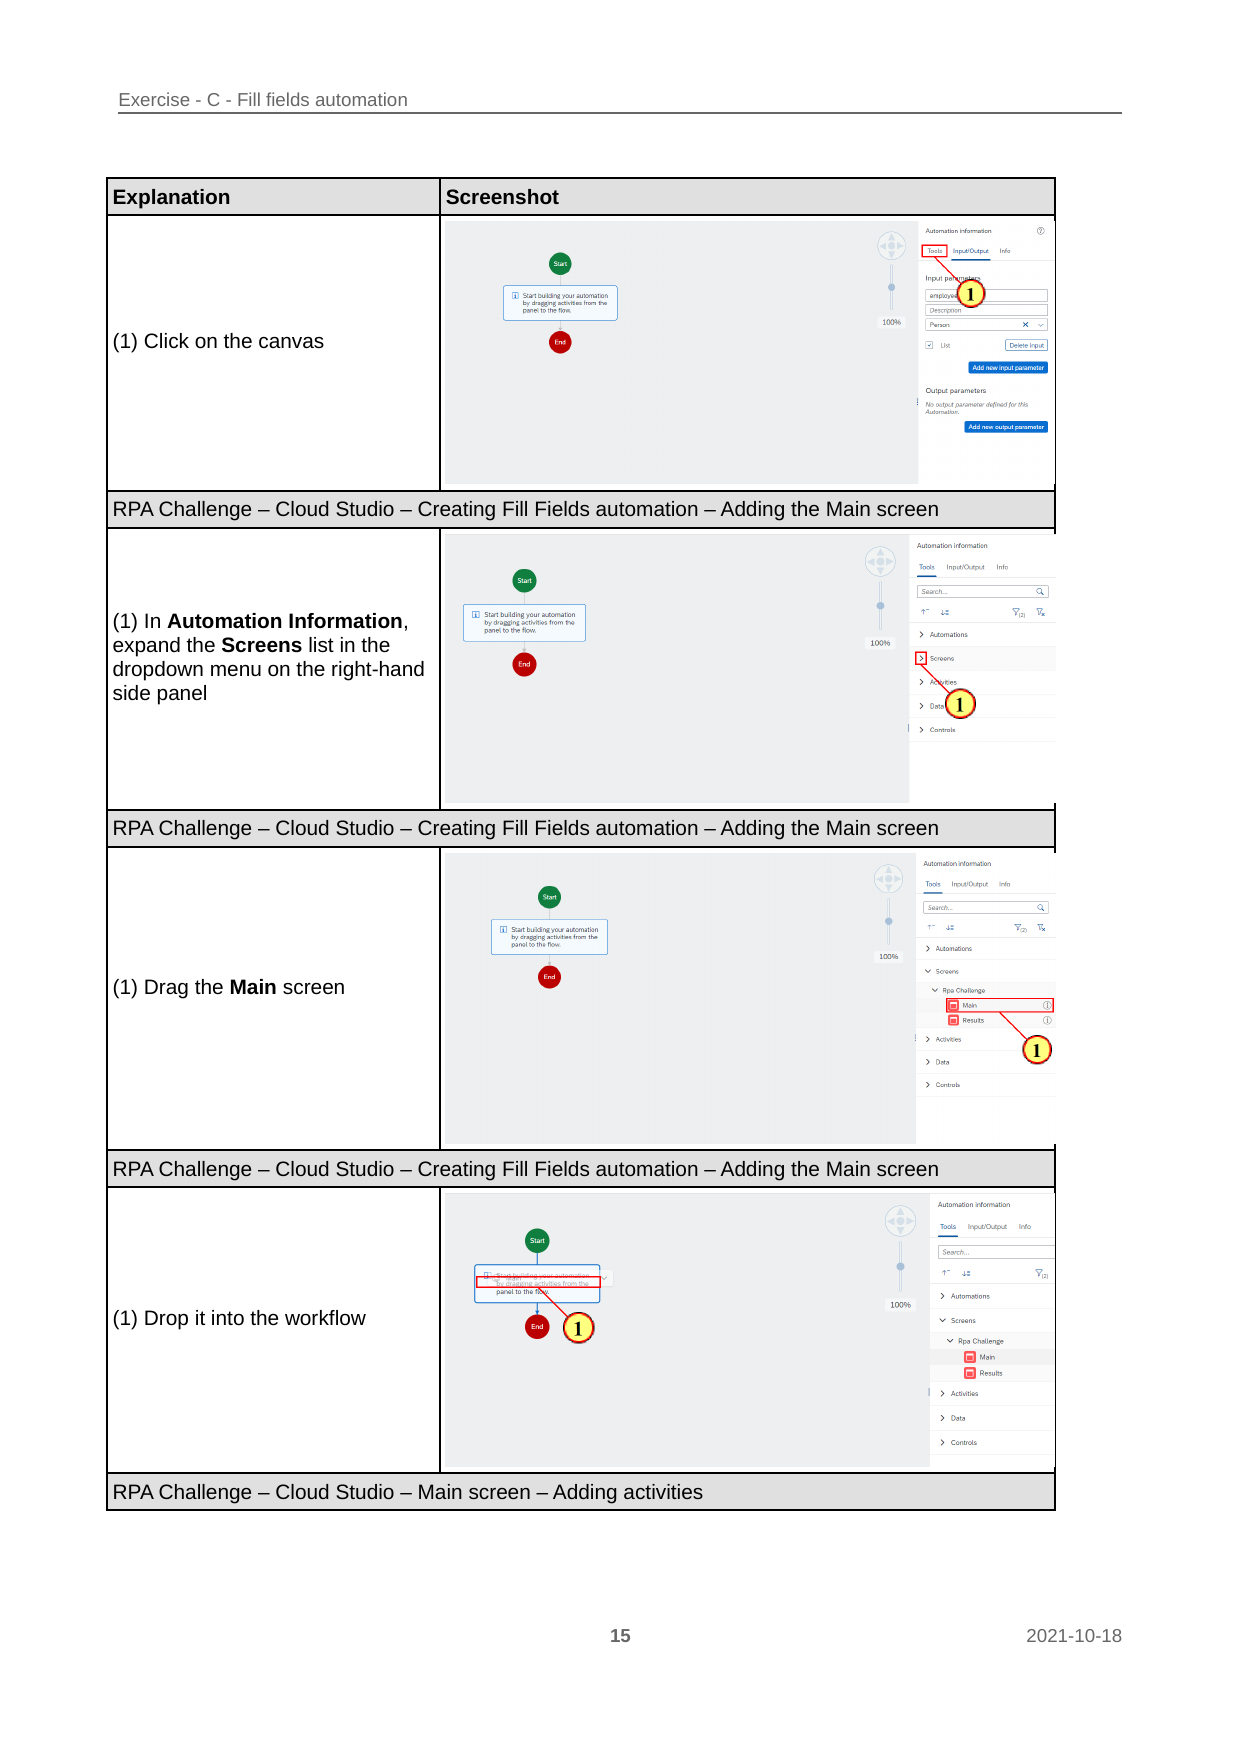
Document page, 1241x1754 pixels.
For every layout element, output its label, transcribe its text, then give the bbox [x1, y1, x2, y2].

table_cell [441, 216, 1054, 489]
table_cell (1) Drag the Main screen [108, 848, 439, 1149]
table_cell RPA Challenge – Cloud Studio – Creating Fill Fields automation – Adding the Main screen [108, 1151, 1054, 1186]
table_cell (1) Drop it into the workflow [108, 1188, 439, 1472]
table_cell (1) In Automation Information, expand the Screens list in the dropdown menu on the right-hand side panel [108, 529, 439, 809]
table_cell [441, 848, 1054, 1149]
table_cell [441, 1188, 1054, 1472]
picture [445, 221, 1055, 484]
table_header Screenshot [441, 179, 1054, 214]
table_cell (1) Click on the canvas [108, 216, 439, 489]
table_cell RPA Challenge – Cloud Studio – Creating Fill Fields automation – Adding the Main screen [108, 492, 1054, 527]
table_cell RPA Challenge – Cloud Studio – Main screen – Adding activities [108, 1474, 1054, 1509]
table_cell RPA Challenge – Cloud Studio – Creating Fill Fields automation – Adding the Main screen [108, 811, 1054, 846]
picture [445, 534, 1056, 803]
picture [445, 1193, 1055, 1467]
table_header Explanation [108, 179, 439, 214]
picture [445, 853, 1056, 1144]
table_cell [441, 529, 1054, 809]
